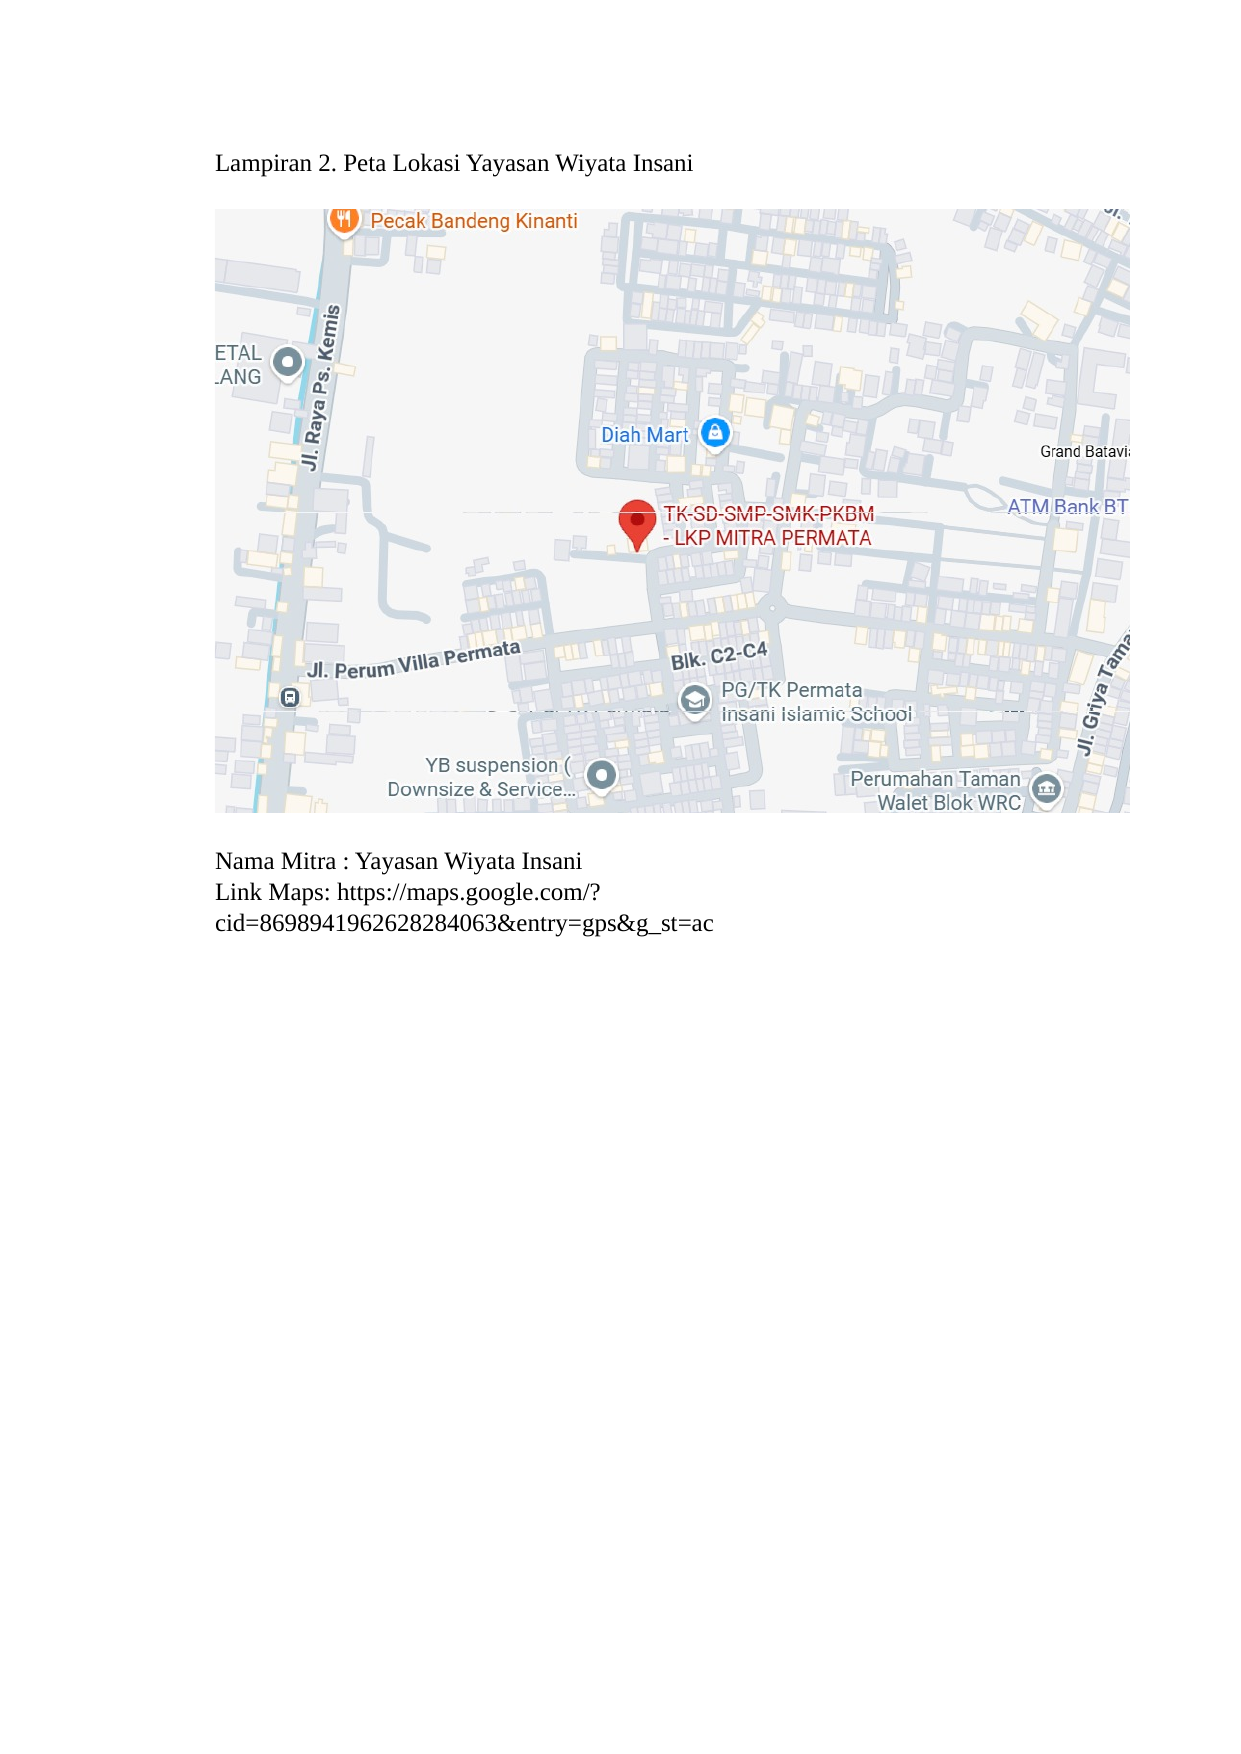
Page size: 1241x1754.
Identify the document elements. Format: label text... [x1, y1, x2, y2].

picture [214, 209, 1130, 813]
text Link Maps: https://maps.google.com/?cid=8698941962628284063&entry=gps&g_st=ac [215, 877, 1092, 937]
text Lampiran 2. Peta Lokasi Yayasan Wiyata Insani [177, 148, 1092, 176]
text Nama Mitra : Yayasan Wiyata Insani [215, 846, 1092, 874]
